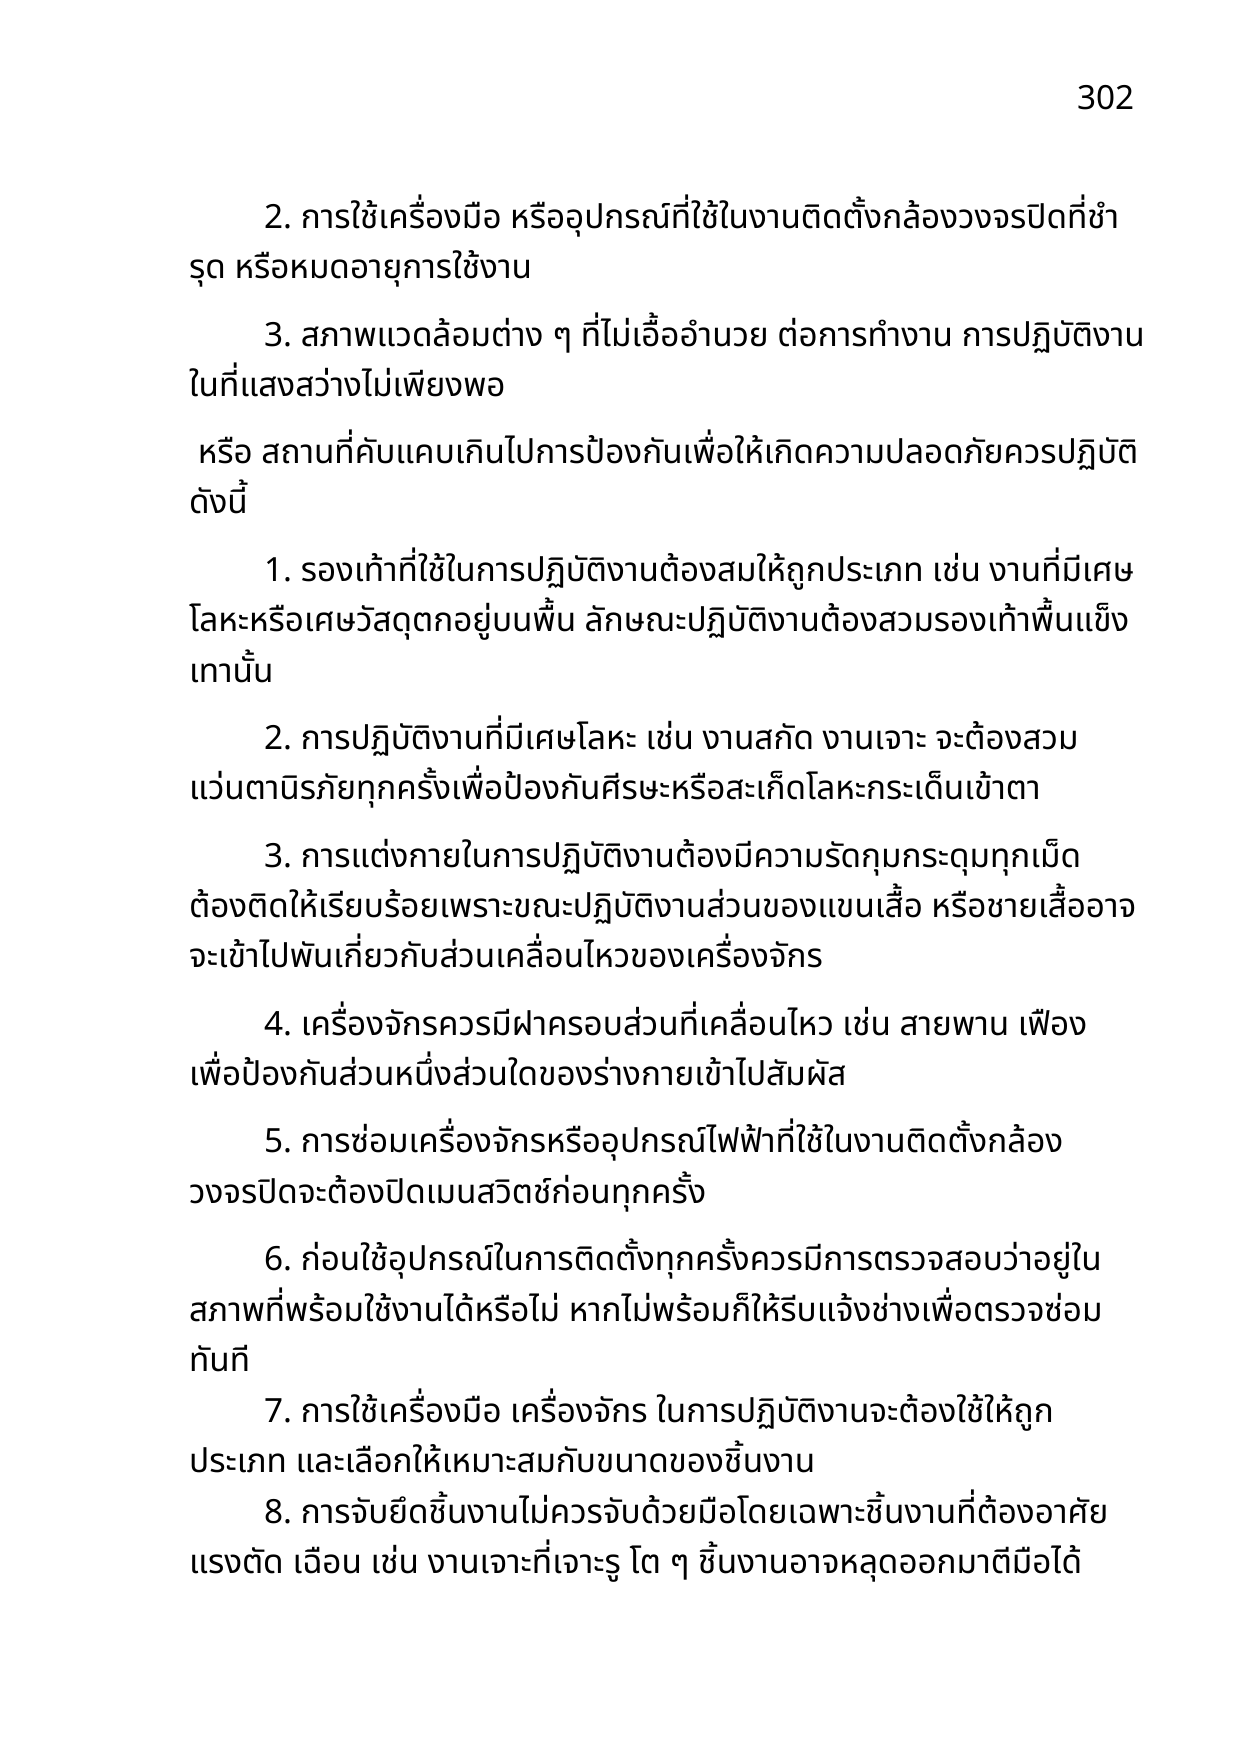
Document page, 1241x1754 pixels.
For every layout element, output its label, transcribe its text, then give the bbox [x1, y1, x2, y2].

text 6. ก่อนใช้อุปกรณ์ในการติดตั้งทุกครั้งควรมีการตรวจสอบว่าอยู่ในสภาพที่พร้อมใช้งานได้หรือไม่ หากไม่พร้อมก็ให้รีบแจ้งช่างเพื่อตรวจซ่อมทันที [189, 1235, 1124, 1386]
text หรือ สถานที่คับแคบเกินไปการป้องกันเพื่อให้เกิดความปลอดภัยควรปฏิบัติ ดังนี้ [189, 428, 1163, 529]
text 8. การจับยึดชิ้นงานไม่ควรจับด้วยมือโดยเฉพาะชิ้นงานที่ต้องอาศัยแรงตัด เฉือน เช่น งานเจาะที่เจาะรู โต ๆ ชิ้นงานอาจหลุดออกมาตีมือได้ [189, 1487, 1124, 1588]
text 3. การแต่งกายในการปฏิบัติงานต้องมีความรัดกุมกระดุมทุกเม็ดต้องติดให้เรียบร้อยเพราะขณะปฏิบัติงานส่วนของแขนเสื้อ หรือชายเสื้ออาจจะเข้าไปพันเกี่ยวกับส่วนเคลื่อนไหวของเครื่องจักร [189, 831, 1139, 983]
text 7. การใช้เครื่องมือ เครื่องจักร ในการปฏิบัติงานจะต้องใช้ให้ถูกประเภท และเลือกให้เหมาะสมกับขนาดของชิ้นงาน [189, 1386, 1124, 1487]
text 3. สภาพแวดล้อมต่าง ๆ ที่ไม่เอื้ออํานวย ต่อการทํางาน การปฏิบัติงานในที่แสงสว่างไม่เพียงพอ [189, 310, 1163, 411]
text 4. เครื่องจักรควรมีฝาครอบส่วนที่เคลื่อนไหว เช่น สายพาน เฟือง เพื่อป้องกันส่วนหนึ่งส่วนใดของร่างกายเข้าไปสัมผัส [189, 999, 1139, 1101]
text 1. รองเท้าที่ใช้ในการปฏิบัติงานต้องสมให้ถูกประเภท เช่น งานที่มีเศษโลหะหรือเศษวัสดุตกอยู่บนพื้น ลักษณะปฏิบัติงานต้องสวมรองเท้าพื้นแข็งเทานั้น [189, 546, 1139, 697]
text 2. การใช้เครื่องมือ หรืออุปกรณ์ที่ใช้ในงานติดตั้งกล้องวงจรปิดที่ชํารุด หรือหมดอายุการใช้งาน [189, 193, 1139, 294]
text 5. การซ่อมเครื่องจักรหรืออุปกรณ์ไฟฟ้าที่ใช้ในงานติดตั้งกล้องวงจรปิดจะต้องปิดเมนสวิตช์ก่อนทุกครั้ง [189, 1117, 1139, 1218]
text 2. การปฏิบัติงานที่มีเศษโลหะ เช่น งานสกัด งานเจาะ จะต้องสวมแว่นตานิรภัยทุกครั้งเพื่อป้องกันศีรษะหรือสะเก็ดโลหะกระเด็นเข้าตา [189, 714, 1139, 815]
